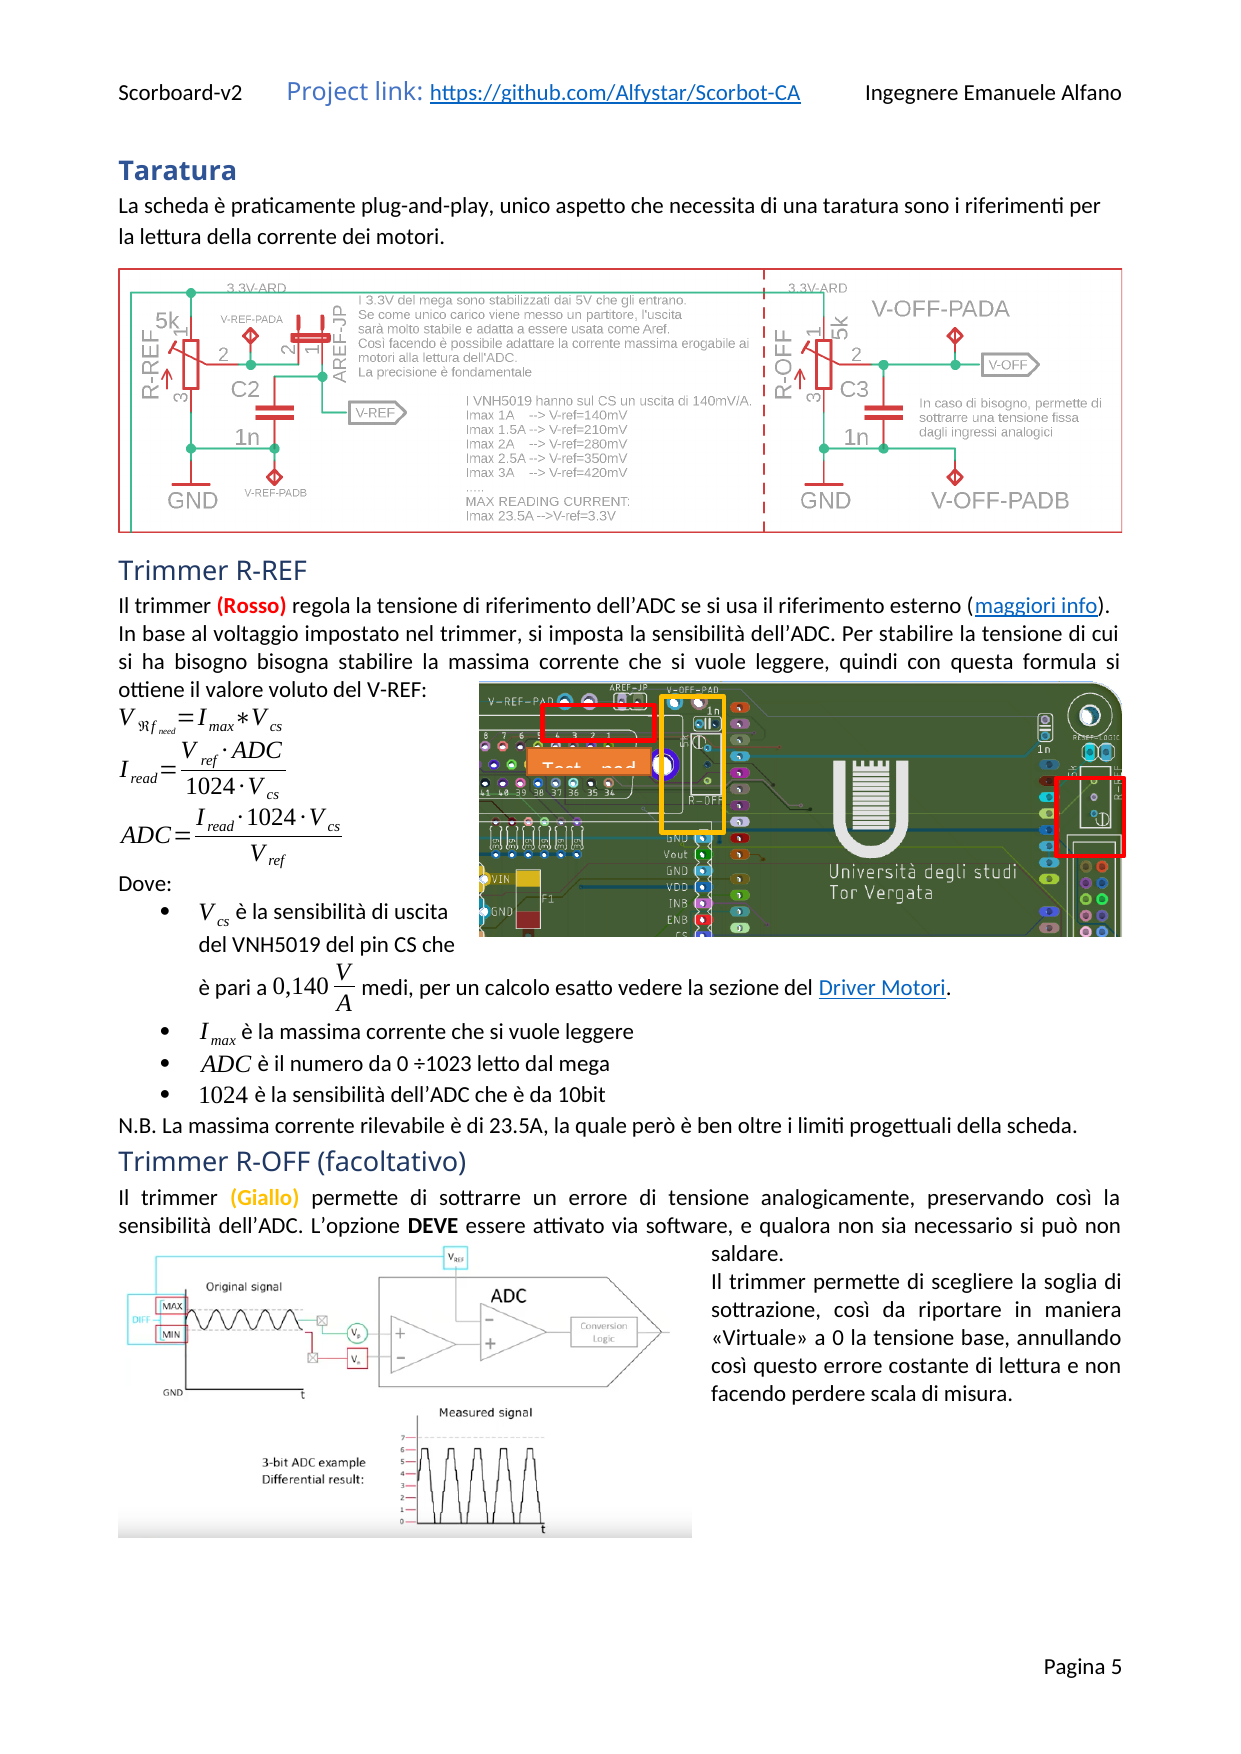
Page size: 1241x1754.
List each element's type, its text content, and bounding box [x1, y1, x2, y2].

subtitle Taratura [118, 152, 1122, 189]
list è il numero da 0 ÷1023 letto dal mega [161, 1049, 1122, 1080]
list è la massima corrente che si vuole leggere [161, 1017, 1122, 1049]
text Dove: [118, 869, 479, 897]
picture [118, 268, 1123, 533]
text In base al voltaggio impostato nel trimmer, si imposta la sensibilità dell’ADC. Per stabilire la tensione di cui si ha bisogno bisogna stabilire la massima corrente che si vuole leggere, quindi con questa formula si ottiene il valore voluto del V-REF: [118, 619, 1122, 703]
text N.B. La massima corrente rilevabile è di 23.5A, la quale però è ben oltre i limiti progettuali della scheda. [118, 1111, 1122, 1139]
subtitle Trimmer R-OFF (facoltativo) [118, 1143, 1122, 1180]
text Il trimmer (Rosso) regola la tensione di riferimento dell’ADC se si usa il riferimento esterno (maggiori info). [118, 591, 1122, 619]
list è la sensibilità di uscita del VNH5019 del pin CS che è pari a medi, per un calcolo esatto vedere la sezione del Driver Motori. [161, 897, 1122, 1017]
picture [1059, 780, 1122, 854]
list è la sensibilità dell’ADC che è da 10bit [161, 1080, 1122, 1111]
text Il trimmer permette di scegliere la soglia di sottrazione, così da riportare in maniera «Virtuale» a 0 la tensione base, annullando così questo errore costante di lettura e non facendo perdere scala di misura. [692, 1267, 1122, 1407]
text Il trimmer (Giallo) permette di sottrarre un errore di tensione analogicamente, preservando così la sensibilità dell’ADC. L’opzione DEVE essere attivato via software, e qualora non sia necessario si può non saldare. [118, 1183, 1122, 1267]
text La scheda è praticamente plug-and-play, unico aspetto che necessita di una taratura sono i riferimenti per la lettura della corrente dei motori. [118, 192, 1122, 250]
subtitle Trimmer R-REF [118, 551, 1122, 588]
picture [479, 681, 1123, 937]
picture [118, 1241, 692, 1538]
